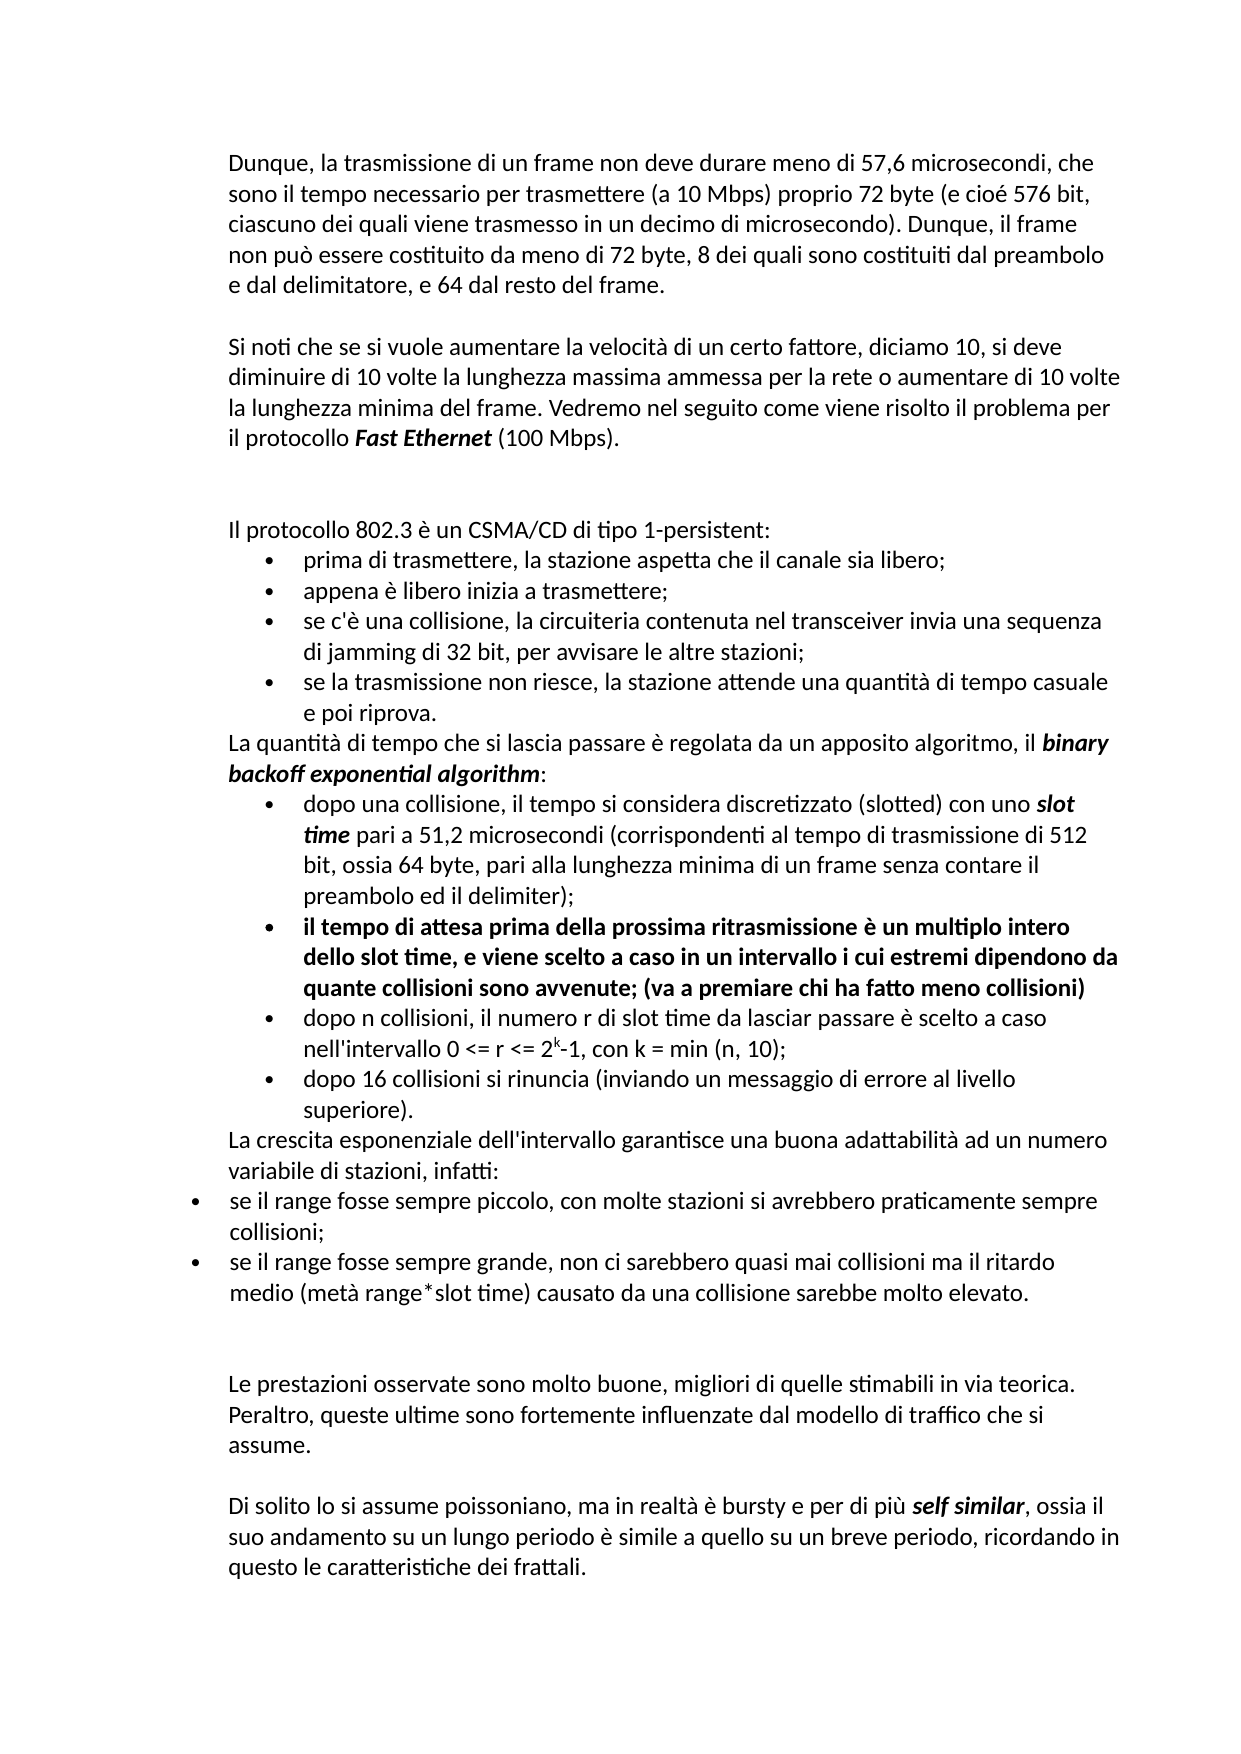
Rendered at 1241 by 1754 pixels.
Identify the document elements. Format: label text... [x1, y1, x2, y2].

list dopo una collisione, il tempo si considera discretizzato (slotted) con uno slot time pari a 51,2 microsecondi (corrispondenti al tempo di trasmissione di 512 bit, ossia 64 byte, pari alla lunghezza minima di un frame senza contare il preambolo ed il delimiter); [266, 788, 1122, 911]
list se la trasmissione non riesce, la stazione attende una quantità di tempo casuale e poi riprova. [266, 666, 1122, 727]
list se il range fosse sempre grande, non ci sarebbero quasi mai collisioni ma il ritardo medio (metà range*slot time) causato da una collisione sarebbe molto elevato. [192, 1246, 1122, 1307]
list il tempo di attesa prima della prossima ritrasmissione è un multiplo intero dello slot time, e viene scelto a caso in un intervallo i cui estremi dipendono da quante collisioni sono avvenute; (va a premiare chi ha fatto meno collisioni) [266, 911, 1122, 1002]
text La crescita esponenziale dell'intervallo garantisce una buona adattabilità ad un numero variabile di stazioni, infatti: [228, 1124, 1122, 1185]
text Le prestazioni osservate sono molto buone, migliori di quelle stimabili in via teorica. [154, 1368, 1122, 1399]
list dopo n collisioni, il numero r di slot time da lasciar passare è scelto a caso nell'intervallo 0 <= r <= 2k-1, con k = min (n, 10); [266, 1002, 1122, 1063]
list prima di trasmettere, la stazione aspetta che il canale sia libero; [266, 544, 1122, 575]
text La quantità di tempo che si lascia passare è regolata da un apposito algoritmo, il binary backoff exponential algorithm: [228, 727, 1122, 788]
text Dunque, la trasmissione di un frame non deve durare meno di 57,6 microsecondi, che sono il tempo necessario per trasmettere (a 10 Mbps) proprio 72 byte (e cioé 576 bit, ciascuno dei quali viene trasmesso in un decimo di microsecondo). Dunque, il frame non può essere costituito da meno di 72 byte, 8 dei quali sono costituiti dal preambolo e dal delimitatore, e 64 dal resto del frame. [228, 148, 1122, 300]
text Il protocollo 802.3 è un CSMA/CD di tipo 1-persistent: [154, 514, 1122, 544]
list dopo 16 collisioni si rinuncia (inviando un messaggio di errore al livello superiore). [266, 1063, 1122, 1124]
text Peraltro, queste ultime sono fortemente influenzate dal modello di traffico che si assume. [228, 1399, 1122, 1460]
list se il range fosse sempre piccolo, con molte stazioni si avrebbero praticamente sempre collisioni; [192, 1185, 1122, 1246]
text Di solito lo si assume poissoniano, ma in realtà è bursty e per di più self similar, ossia il suo andamento su un lungo periodo è simile a quello su un breve periodo, ricordando in questo le caratteristiche dei frattali. [228, 1491, 1122, 1582]
list appena è libero inizia a trasmettere; [266, 575, 1122, 605]
text Si noti che se si vuole aumentare la velocità di un certo fattore, diciamo 10, si deve diminuire di 10 volte la lunghezza massima ammessa per la rete o aumentare di 10 volte la lunghezza minima del frame. Vedremo nel seguito come viene risolto il problema per il protocollo Fast Ethernet (100 Mbps). [228, 331, 1122, 453]
list se c'è una collisione, la circuiteria contenuta nel transceiver invia una sequenza di jamming di 32 bit, per avvisare le altre stazioni; [266, 605, 1122, 666]
